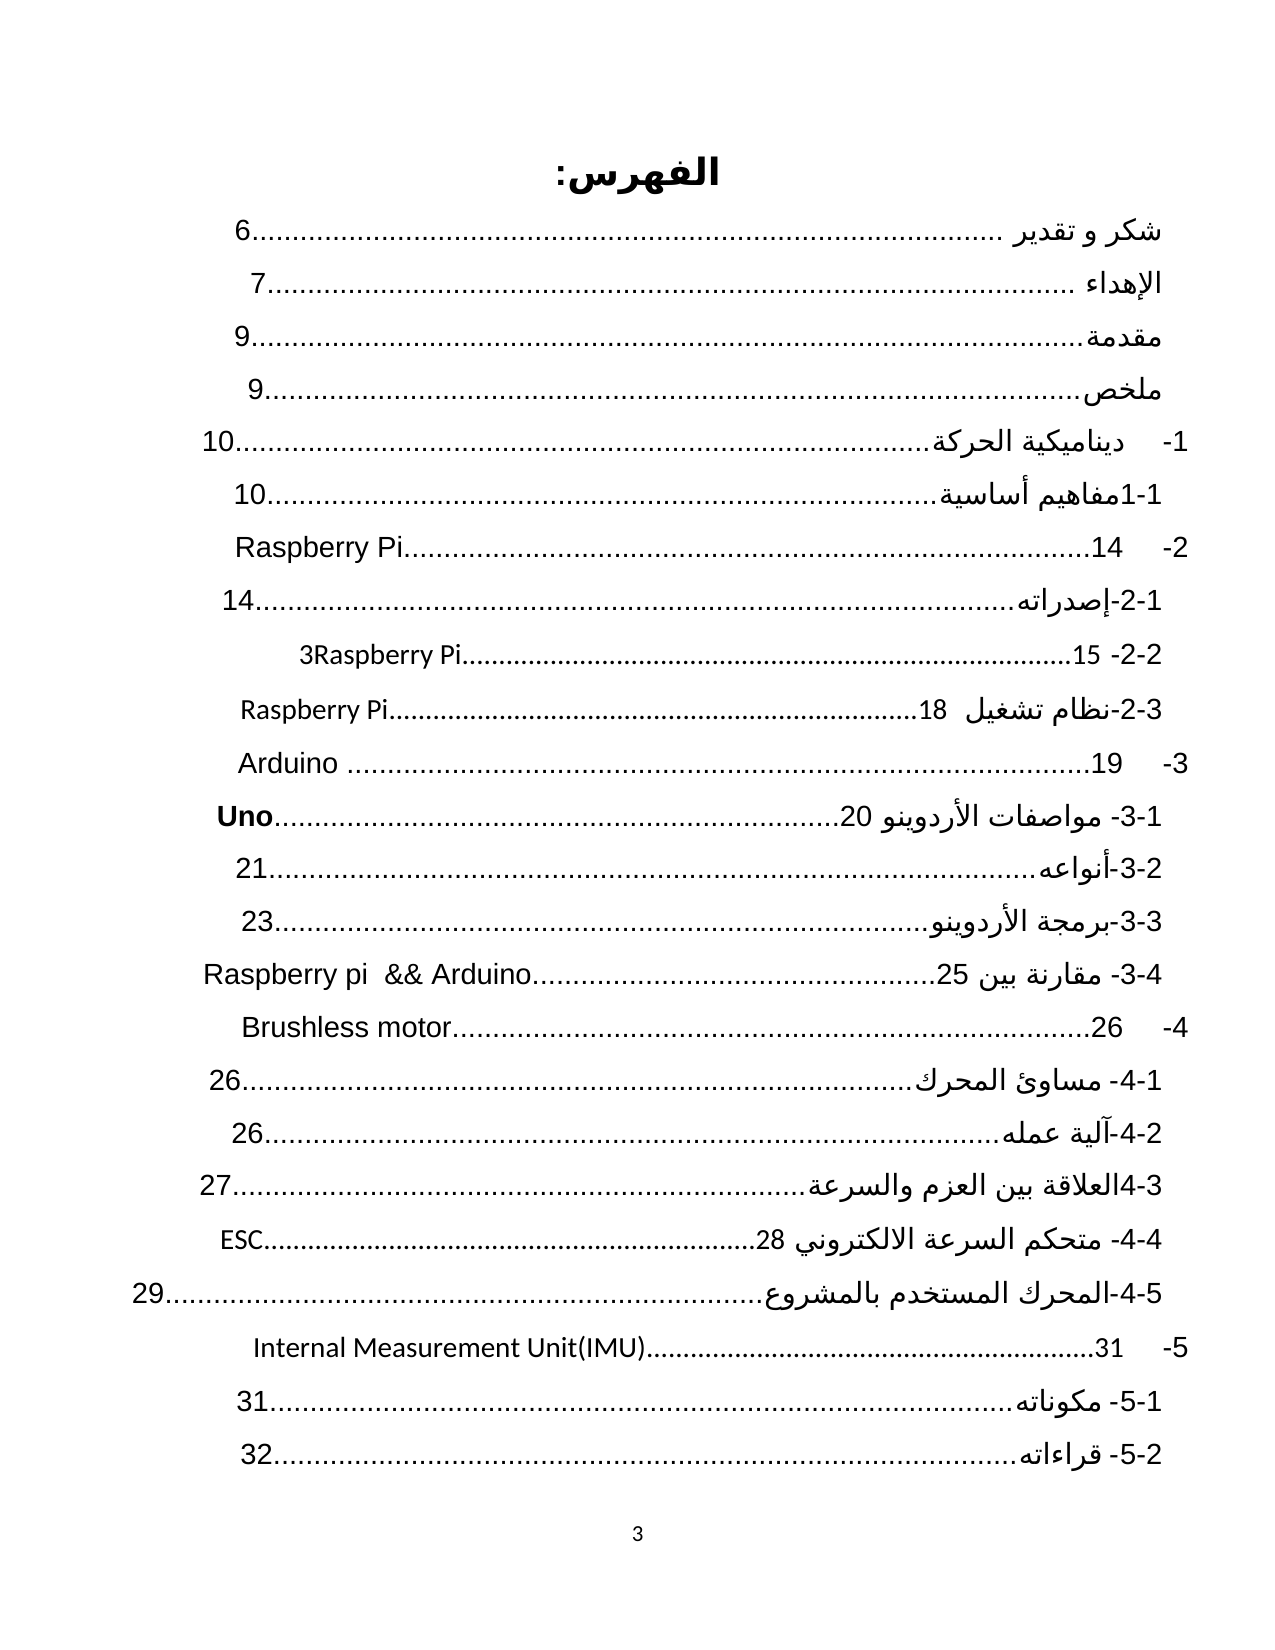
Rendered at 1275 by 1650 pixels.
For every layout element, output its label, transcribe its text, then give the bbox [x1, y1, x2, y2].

list Arduino ............................................................................................19 [112, 746, 1162, 779]
text 2-3-نظام تشغيل Raspberry Pi........................................................................18 [112, 691, 1162, 726]
text 2-2- 3Raspberry Pi...................................................................................15 [112, 636, 1162, 671]
text 4-4- متحكم السرعة الالكتروني ESC...................................................................28 [112, 1221, 1162, 1257]
text الإهداء ....................................................................................................7 [112, 266, 1162, 299]
text 4-2-آلية عمله...........................................................................................26 [112, 1116, 1162, 1149]
text 2-1-إصدراته..............................................................................................14 [112, 583, 1162, 616]
text 5-1- مكوناته............................................................................................31 [112, 1384, 1162, 1418]
text 1-1مفاهيم أساسية...................................................................................10 [112, 477, 1162, 511]
list Brushless motor...............................................................................26 [112, 1010, 1162, 1043]
list Raspberry Pi.....................................................................................14 [112, 530, 1162, 564]
text 4-1- مساوئ المحرك...................................................................................26 [112, 1063, 1162, 1096]
text الفهرس: [112, 150, 1162, 193]
text 3-2-أنواعه...............................................................................................21 [112, 852, 1162, 885]
text 5-2- قراءاته............................................................................................32 [112, 1437, 1162, 1471]
text 3-4- مقارنة بين Raspberry pi && Arduino..................................................25 [112, 957, 1162, 991]
text 4-3العلاقة بين العزم والسرعة.......................................................................27 [112, 1168, 1162, 1202]
text 3-1- مواصفات الأردوينو Uno......................................................................20 [112, 799, 1162, 832]
text شكر و تقدير .............................................................................................6 [112, 213, 1162, 247]
text مقدمة.......................................................................................................9 [112, 319, 1162, 352]
text 4-5-المحرك المستخدم بالمشروع..........................................................................29 [112, 1276, 1162, 1310]
text ملخص.....................................................................................................9 [112, 372, 1162, 405]
list ديناميكية الحركة......................................................................................10 [112, 424, 1162, 458]
list Internal Measurement Unit(IMU).............................................................31 [112, 1329, 1162, 1365]
text 3-3-برمجة الأردوينو.................................................................................23 [112, 904, 1162, 938]
